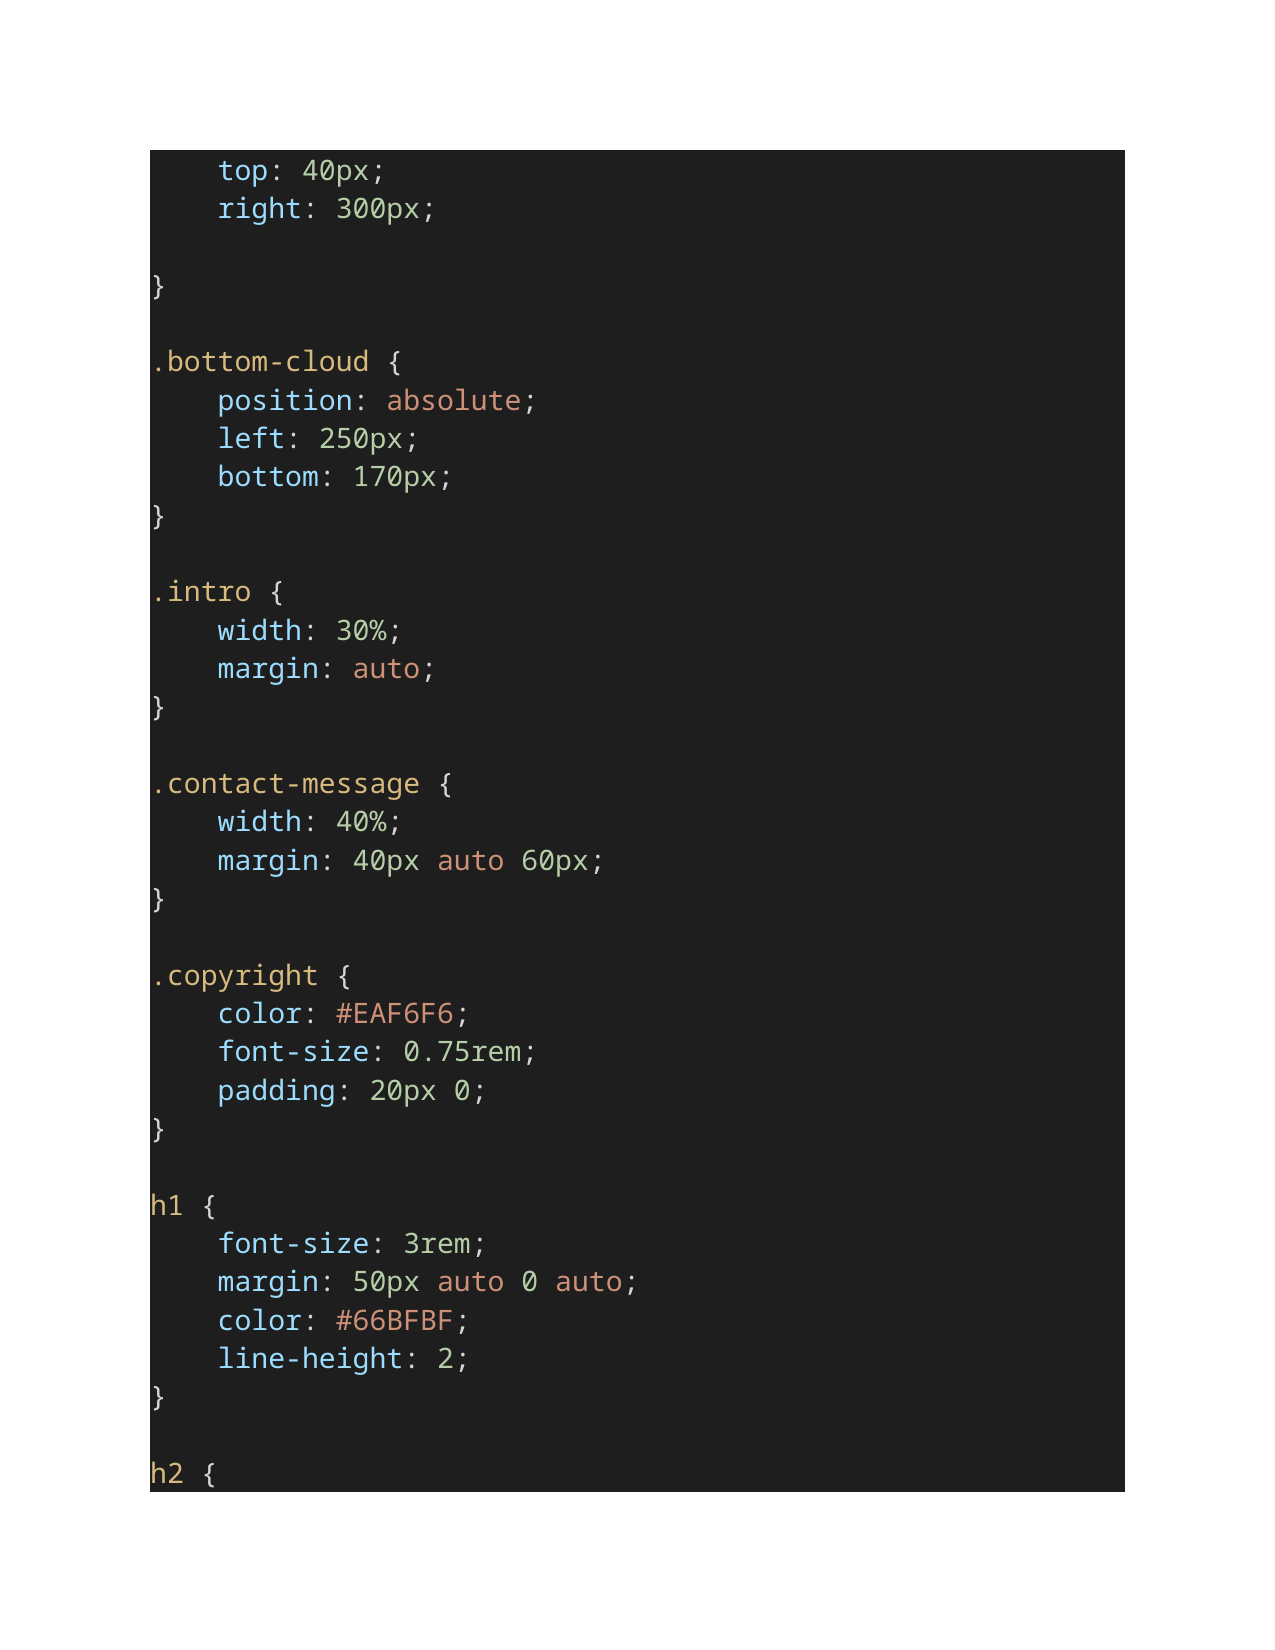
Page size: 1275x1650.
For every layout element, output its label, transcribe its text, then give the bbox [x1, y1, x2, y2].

text .copyright { [150, 955, 1125, 993]
text } [150, 687, 1125, 725]
text width: 30%; [150, 610, 1125, 648]
text h1 { [150, 1185, 1125, 1223]
text color: #EAF6F6; [150, 993, 1125, 1032]
text margin: 40px auto 60px; [150, 840, 1125, 878]
text bottom: 170px; [150, 457, 1125, 495]
text margin: 50px auto 0 auto; [150, 1262, 1125, 1300]
text .intro { [150, 572, 1125, 610]
text left: 250px; [150, 418, 1125, 457]
text font-size: 3rem; [150, 1223, 1125, 1262]
text color: #66BFBF; [150, 1300, 1125, 1338]
text } [150, 1108, 1125, 1147]
text right: 300px; [150, 188, 1125, 227]
text position: absolute; [150, 380, 1125, 418]
text } [150, 265, 1125, 303]
text } [150, 878, 1125, 917]
text .bottom-cloud { [150, 342, 1125, 380]
text } [150, 1377, 1125, 1415]
text h2 { [150, 1453, 1125, 1492]
text line-height: 2; [150, 1338, 1125, 1377]
text padding: 20px 0; [150, 1070, 1125, 1108]
text top: 40px; [150, 150, 1125, 188]
text font-size: 0.75rem; [150, 1032, 1125, 1070]
text .contact-message { [150, 763, 1125, 802]
text width: 40%; [150, 802, 1125, 840]
text margin: auto; [150, 648, 1125, 687]
text } [150, 495, 1125, 533]
